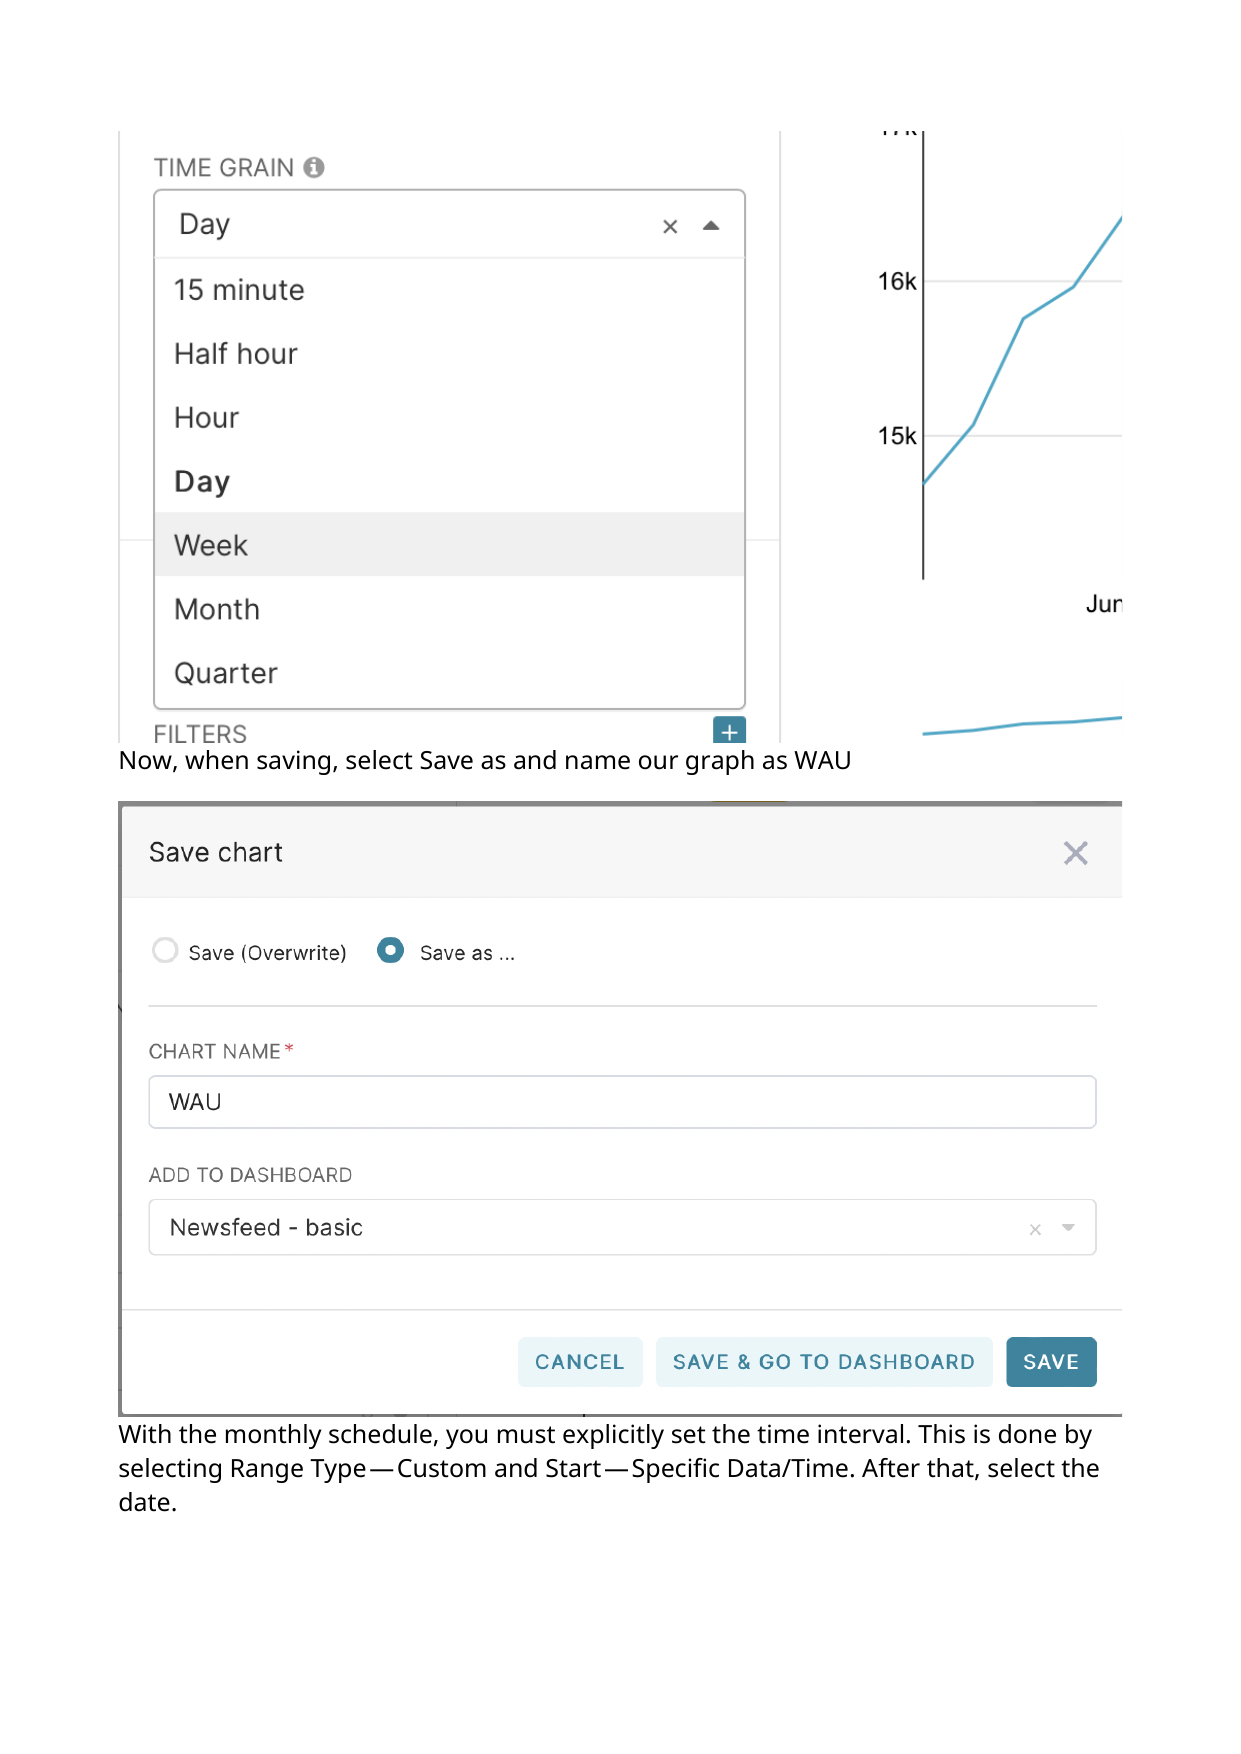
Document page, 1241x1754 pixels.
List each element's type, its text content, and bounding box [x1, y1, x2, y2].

picture [118, 131, 1123, 743]
text Now, when saving, select Save as and name our graph as WAU [118, 743, 1122, 776]
text With the monthly schedule, you must explicitly set the time interval. This is done by selecting Range Type — Custom and Start — Specific Data/Time. After that, select the date. [118, 1417, 1122, 1519]
picture [118, 801, 1123, 1417]
